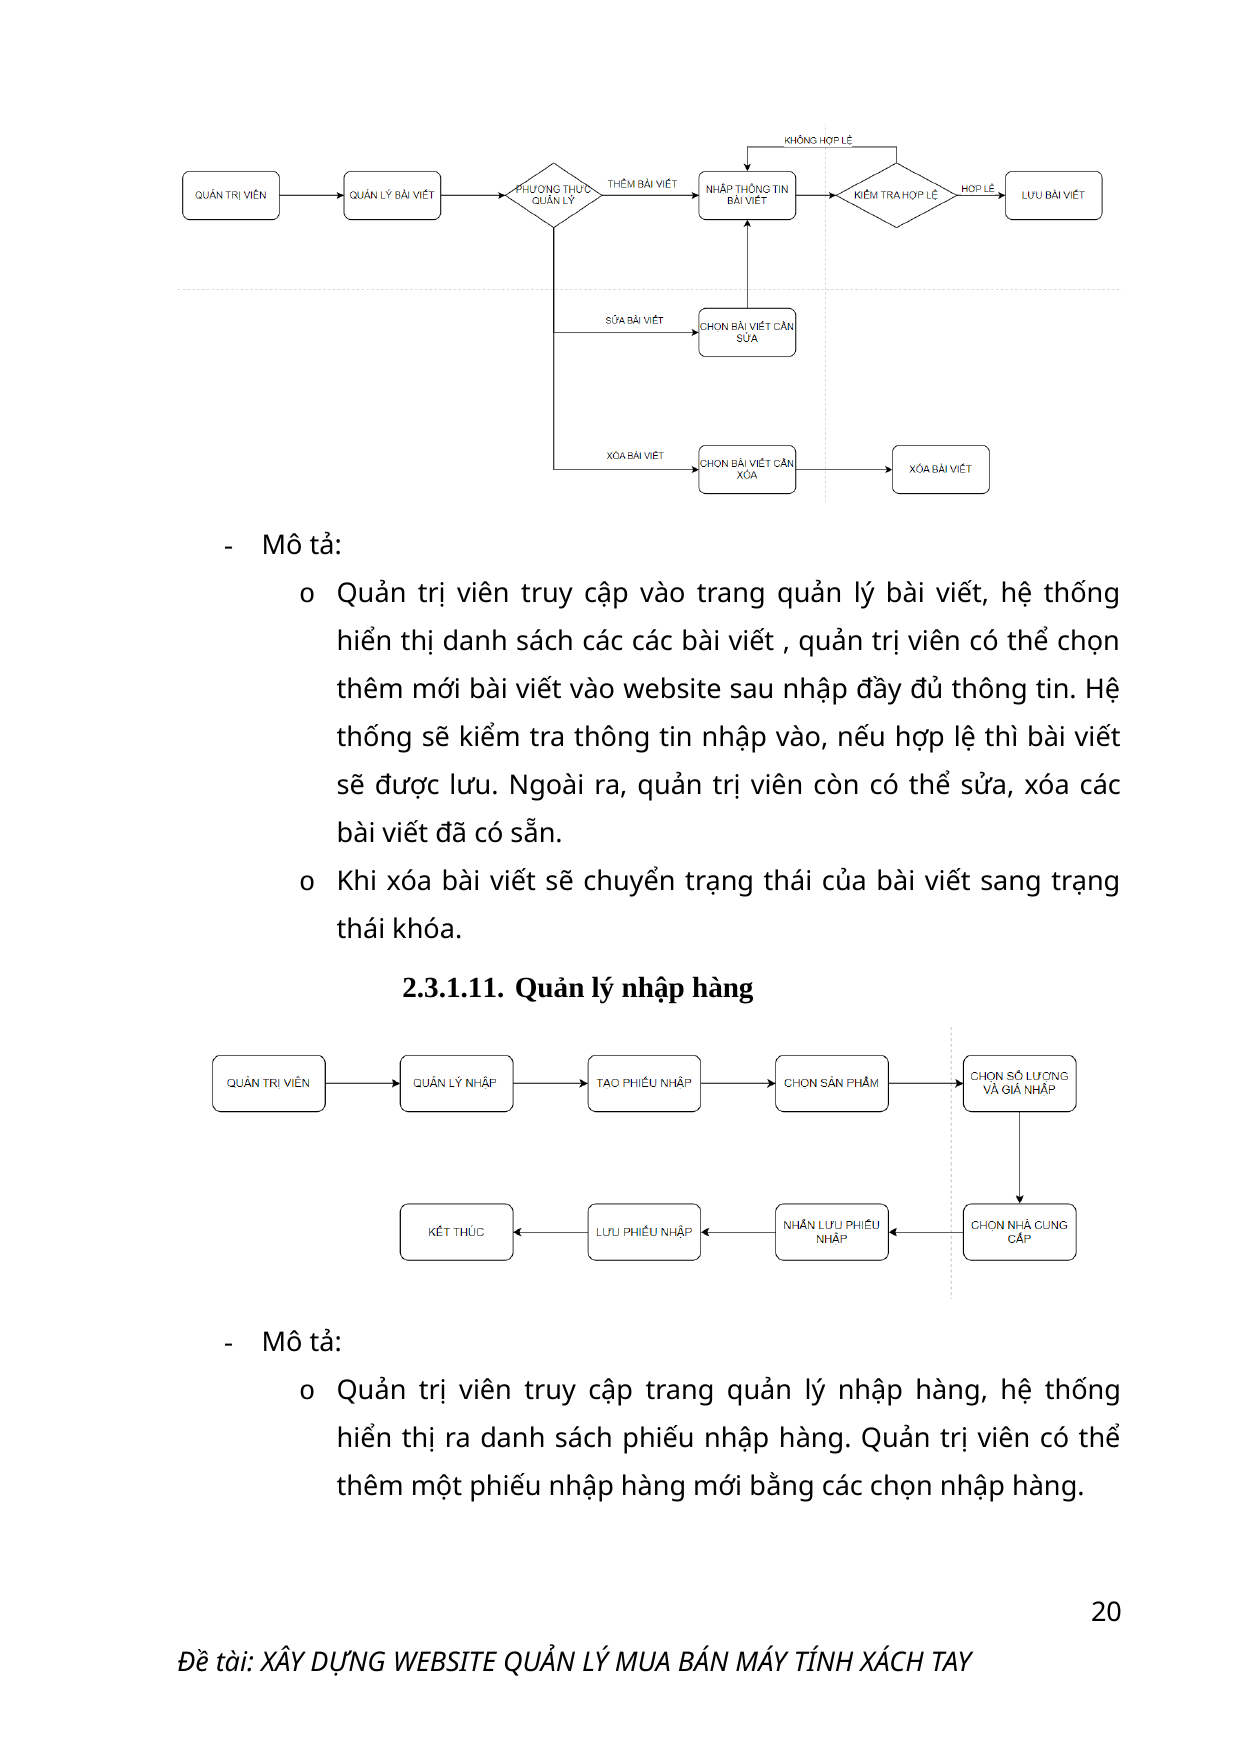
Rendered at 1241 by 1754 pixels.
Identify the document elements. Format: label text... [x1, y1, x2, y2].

picture [177, 1025, 1122, 1299]
picture [177, 124, 1122, 502]
list Mô tả: [224, 1322, 1122, 1359]
subtitle Quản lý nhập hàng [402, 970, 1122, 1003]
list Quản trị viên truy cập trang quản lý nhập hàng, hệ thống hiển thị ra danh sách phiếu nhập hàng. Quản trị viên có thể thêm một phiếu nhập hàng mới bằng các chọn nhập hàng. [299, 1370, 1122, 1503]
list Quản trị viên truy cập vào trang quản lý bài viết, hệ thống hiển thị danh sách các các bài viết , quản trị viên có thể chọn thêm mới bài viết vào website sau nhập đầy đủ thông tin. Hệ thống sẽ kiểm tra thông tin nhập vào, nếu hợp lệ thì bài viết sẽ được lưu. Ngoài ra, quản trị viên còn có thể sửa, xóa các bài viết đã có sẵn. [299, 573, 1122, 850]
list Mô tả: [224, 526, 1122, 562]
list Khi xóa bài viết sẽ chuyển trạng thái của bài viết sang trạng thái khóa. [299, 861, 1122, 946]
